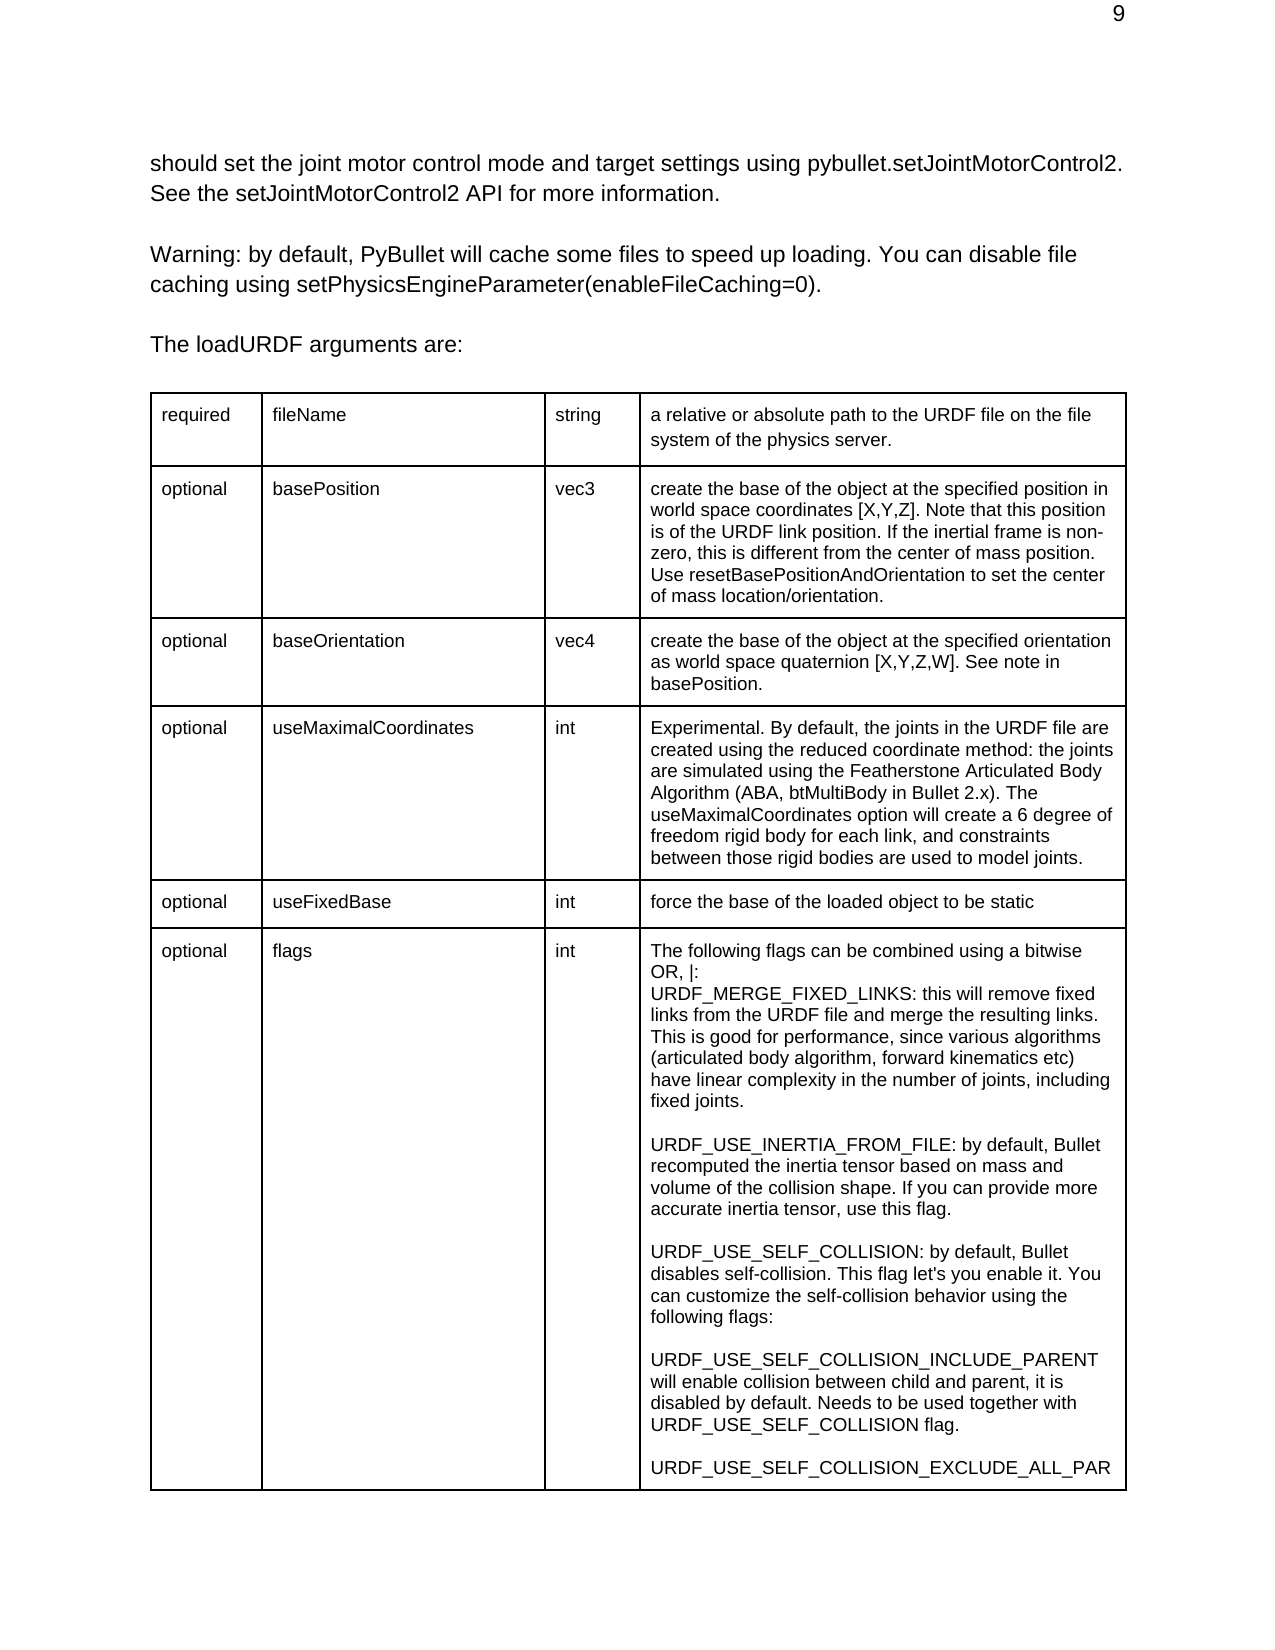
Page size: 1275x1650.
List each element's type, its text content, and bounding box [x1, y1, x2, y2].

table_header required [152, 394, 261, 465]
table_header a relative or absolute path to the URDF file on the file system of the physics server. [641, 394, 1125, 465]
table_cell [641, 929, 1125, 1489]
table_cell force the base of the loaded object to be static [641, 881, 1125, 927]
table_cell int [546, 707, 639, 878]
table_header string [546, 394, 639, 465]
table_cell optional [152, 467, 261, 617]
table_cell create the base of the object at the specified position in world space coordinates [X,Y,Z]. Note that this position is of the URDF link position. If the inertial frame is non-zero, this is different from the center of mass position. Use resetBasePositionAndOrientation to set the center of mass location/orientation. [641, 467, 1125, 617]
table_cell int [546, 929, 639, 1489]
table_cell optional [152, 707, 261, 878]
table_cell baseOrientation [263, 619, 544, 705]
table_cell int [546, 881, 639, 927]
table_cell flags [263, 929, 544, 1489]
table_cell vec3 [546, 467, 639, 617]
table_cell vec4 [546, 619, 639, 705]
table_cell optional [152, 881, 261, 927]
table_cell basePosition [263, 467, 544, 617]
table_cell Experimental. By default, the joints in the URDF file are created using the reduced coordinate method: the joints are simulated using the Featherstone Articulated Body Algorithm (ABA, btMultiBody in Bullet 2.x). The useMaximalCoordinates option will create a 6 degree of freedom rigid body for each link, and constraints between those rigid bodies are used to model joints. [641, 707, 1125, 878]
table_cell create the base of the object at the specified orientation as world space quaternion [X,Y,Z,W]. See note in basePosition. [641, 619, 1125, 705]
table_cell useFixedBase [263, 881, 544, 927]
table_cell optional [152, 619, 261, 705]
text Warning: by default, PyBullet will cache some files to speed up loading. You can disable file caching using setPhysicsEngineParameter(enableFileCaching=0). [150, 241, 1125, 297]
text The loadURDF arguments are: [150, 331, 1125, 358]
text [150, 150, 1125, 207]
table_cell optional [152, 929, 261, 1489]
table_cell useMaximalCoordinates [263, 707, 544, 878]
table_header fileName [263, 394, 544, 465]
